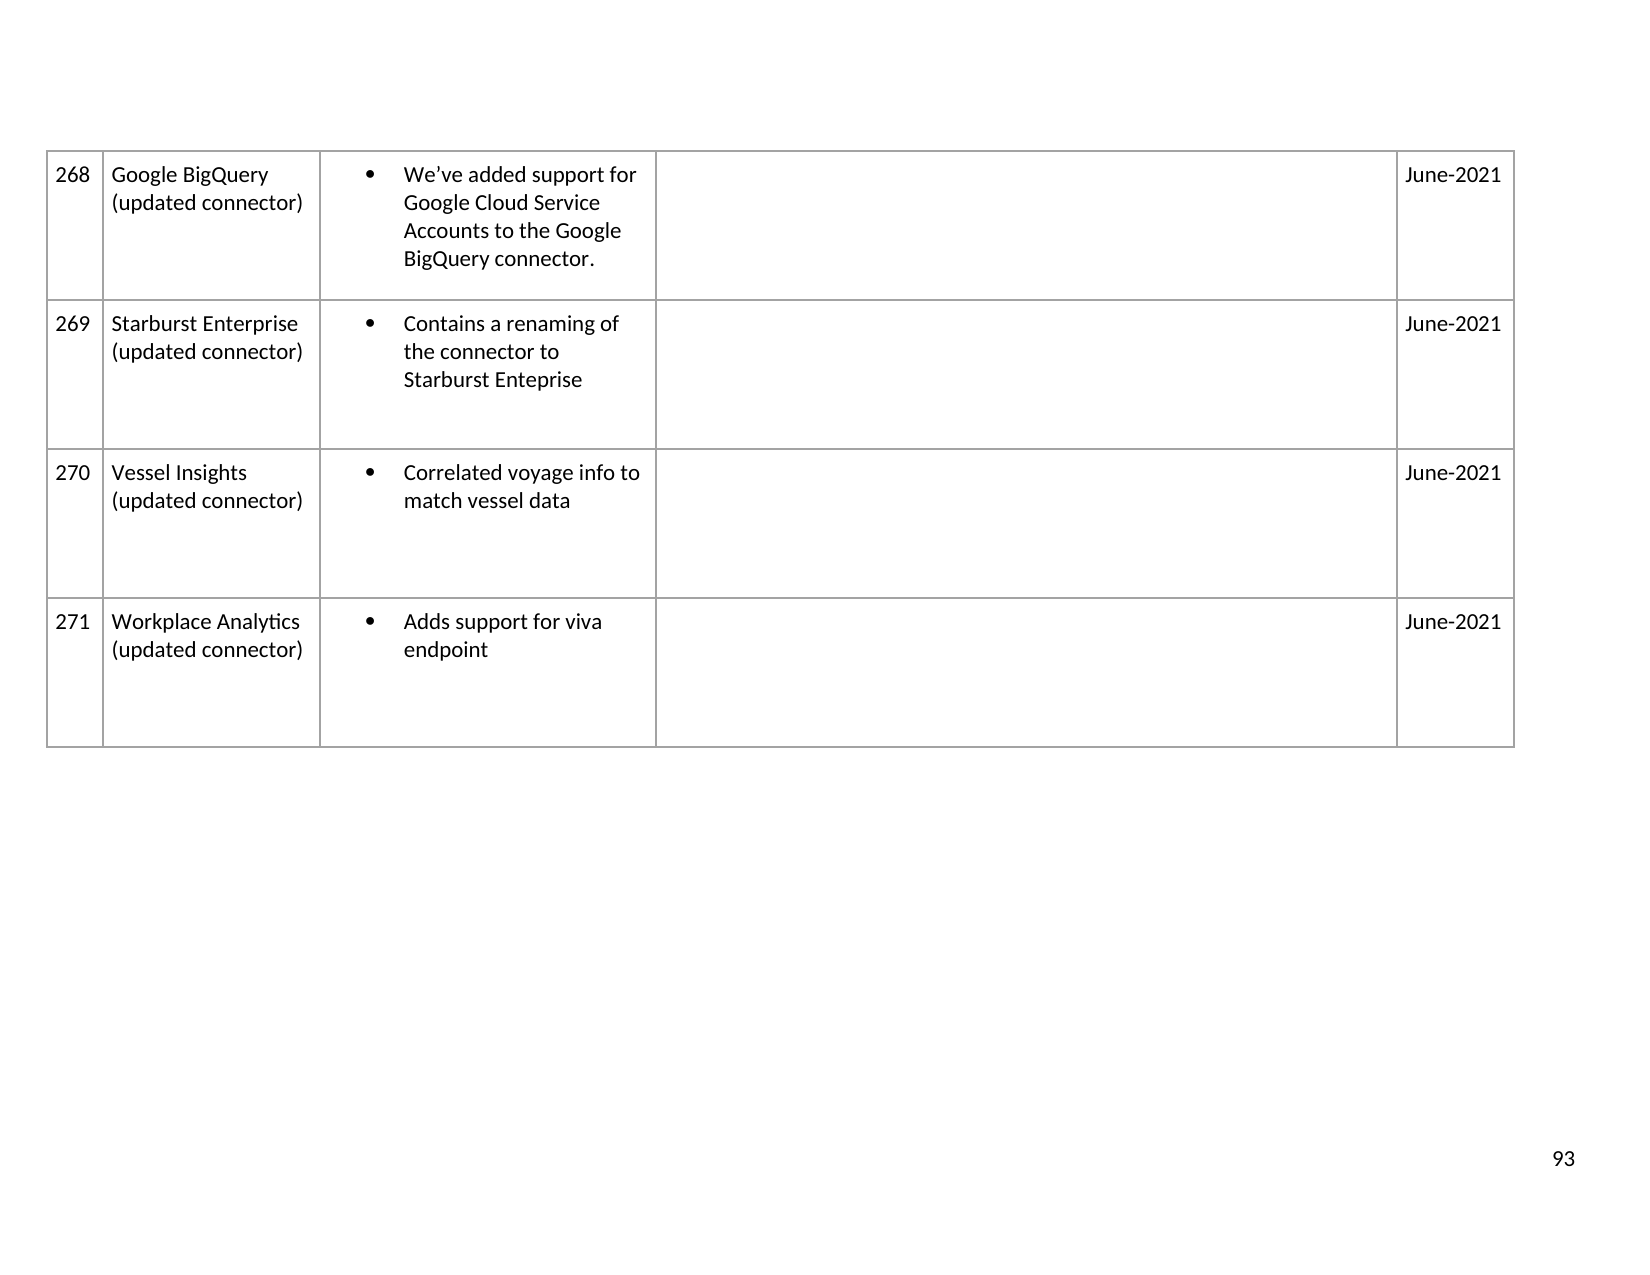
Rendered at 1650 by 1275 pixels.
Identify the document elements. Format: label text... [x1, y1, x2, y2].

table_cell Google BigQuery (updated connector) [104, 152, 319, 299]
table_cell Contains a renaming of the connector to Starburst Enteprise [321, 301, 655, 448]
table_cell 270 [48, 450, 102, 597]
table_cell Starburst Enterprise (updated connector) [104, 301, 319, 448]
table_cell 271 [48, 599, 102, 746]
table_cell [657, 301, 1396, 448]
table_cell Workplace Analytics (updated connector) [104, 599, 319, 746]
table_cell June-2021 [1398, 301, 1513, 448]
table_cell Adds support for viva endpoint [321, 599, 655, 746]
table_cell June-2021 [1398, 450, 1513, 597]
table_cell [657, 599, 1396, 746]
table_cell 268 [48, 152, 102, 299]
table_cell Vessel Insights (updated connector) [104, 450, 319, 597]
table_cell [657, 152, 1396, 299]
table_cell 269 [48, 301, 102, 448]
table_cell [657, 450, 1396, 597]
table_cell June-2021 [1398, 599, 1513, 746]
table_cell Correlated voyage info to match vessel data [321, 450, 655, 597]
table_cell June-2021 [1398, 152, 1513, 299]
table_cell We’ve added support for Google Cloud Service Accounts to the Google BigQuery connector. [321, 152, 655, 299]
